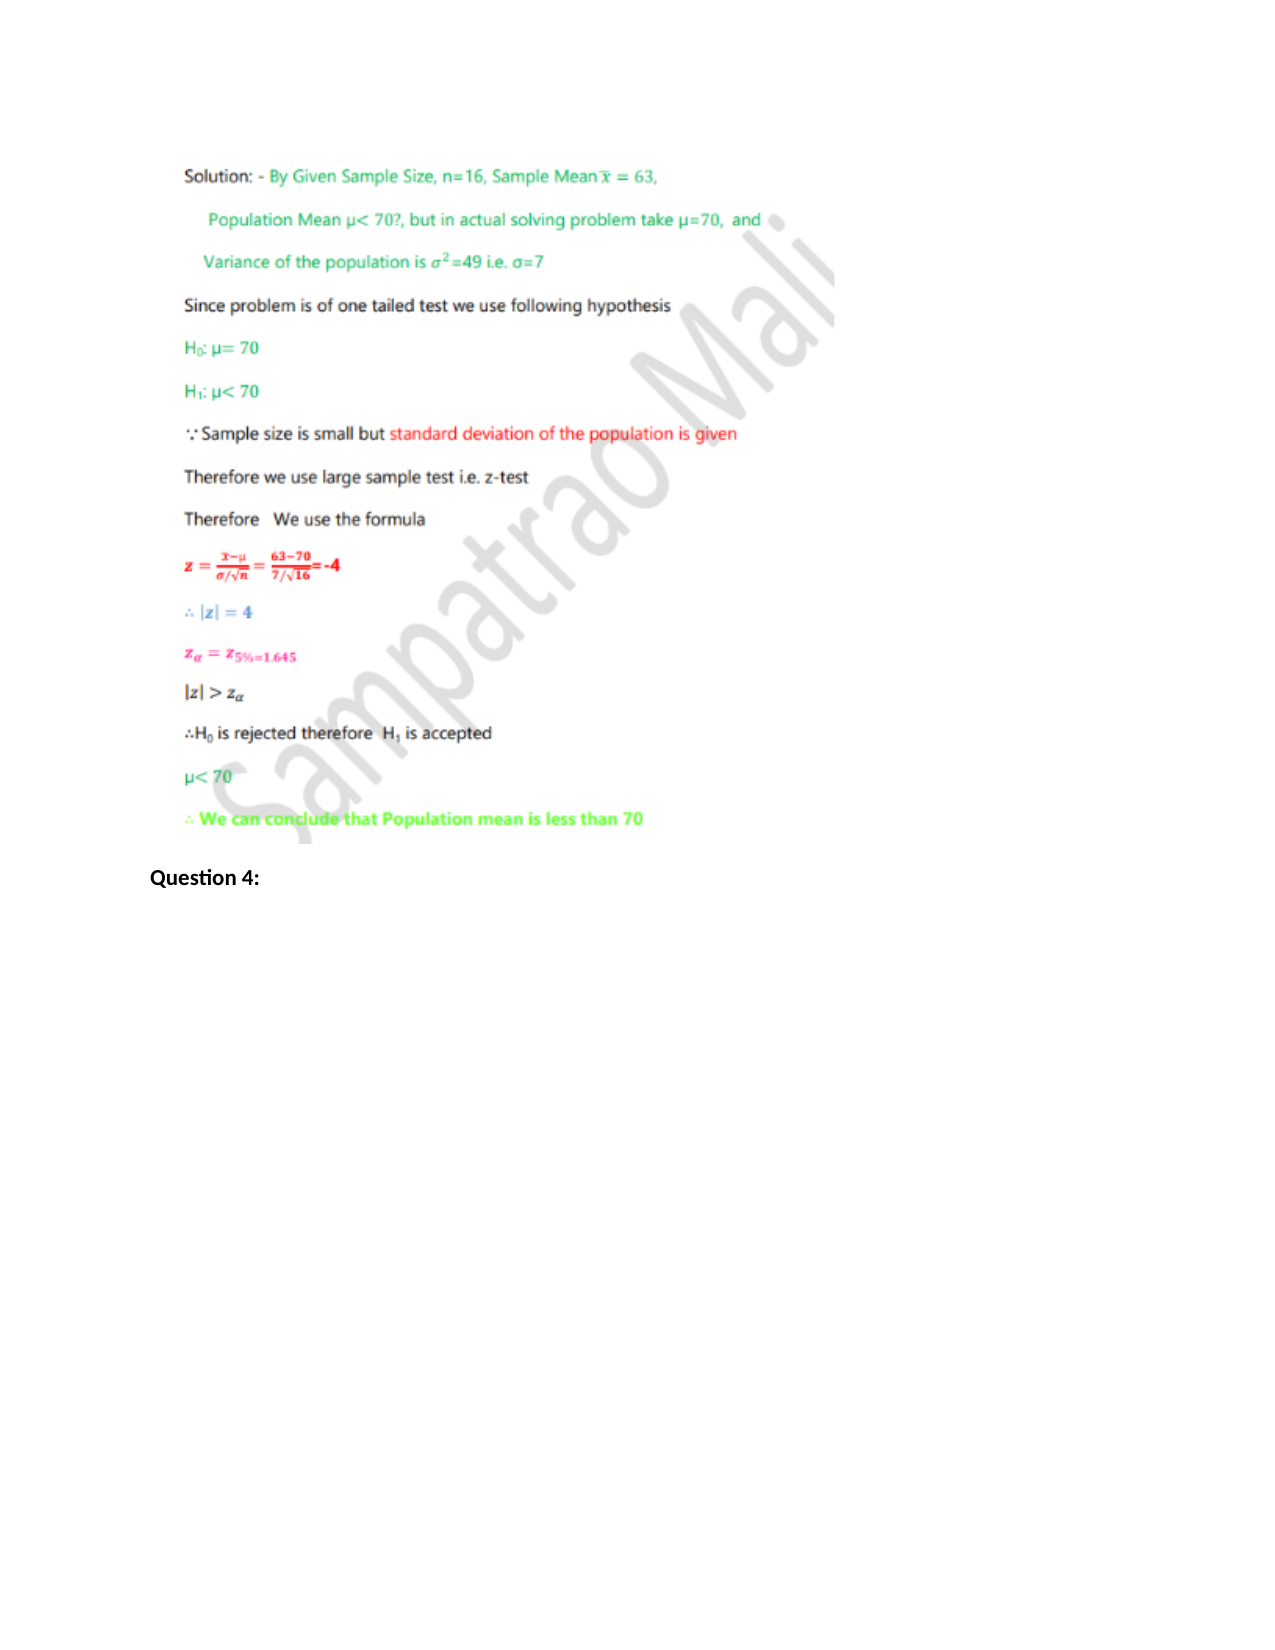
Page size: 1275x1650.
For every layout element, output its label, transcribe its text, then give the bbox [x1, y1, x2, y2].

picture [150, 150, 835, 844]
text Question 4: [150, 863, 1125, 891]
